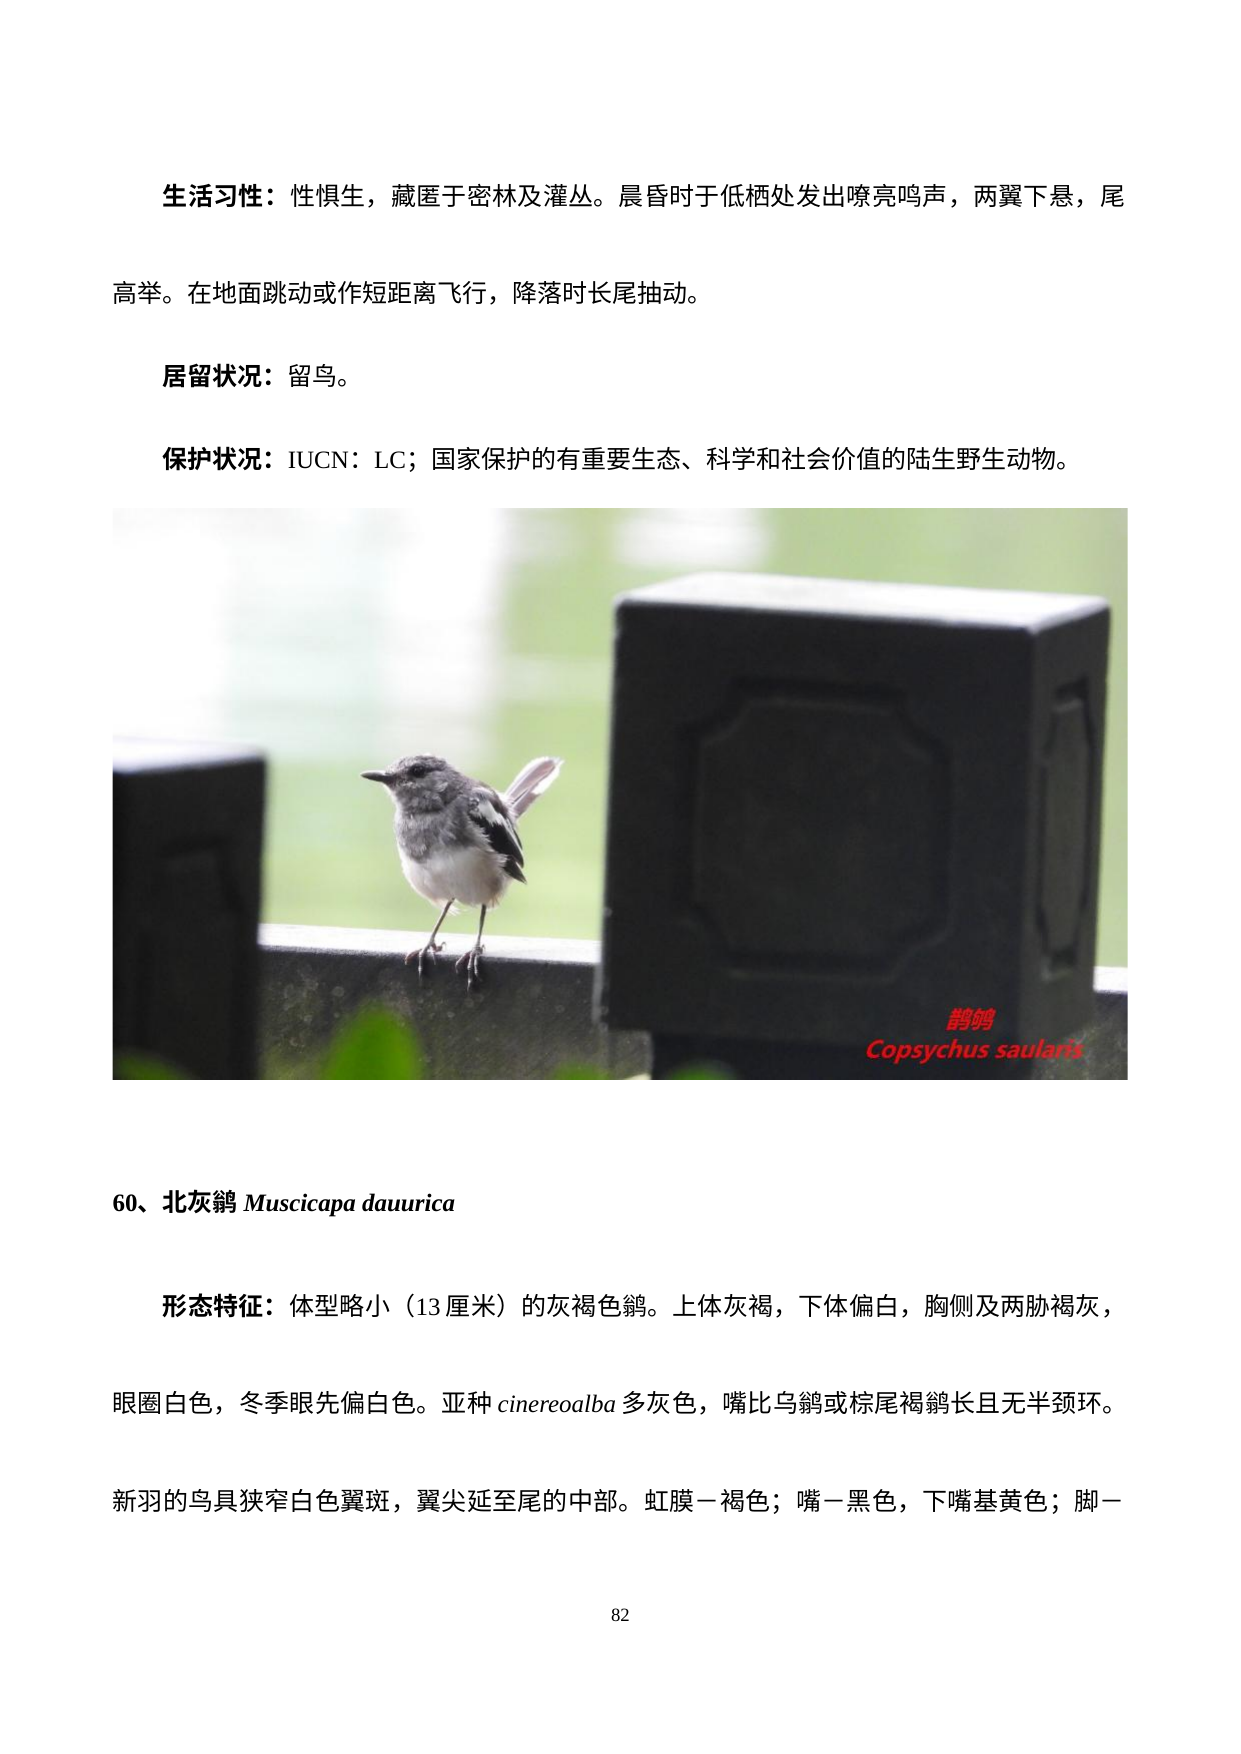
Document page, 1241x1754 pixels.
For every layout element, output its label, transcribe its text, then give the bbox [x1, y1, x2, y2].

text 居留状况：留鸟。 [112, 342, 1128, 407]
picture [112, 508, 1128, 1080]
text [112, 1272, 1128, 1532]
text 保护状况：IUCN：LC；国家保护的有重要生态、科学和社会价值的陆生野生动物。 [112, 426, 1128, 491]
subtitle 60、北灰鹟 Muscicapa dauurica [112, 1168, 1128, 1233]
text 生活习性：性惧生，藏匿于密林及灌丛。晨昏时于低栖处发出嘹亮鸣声，两翼下悬，尾高举。在地面跳动或作短距离飞行，降落时长尾抽动。 [112, 162, 1128, 324]
